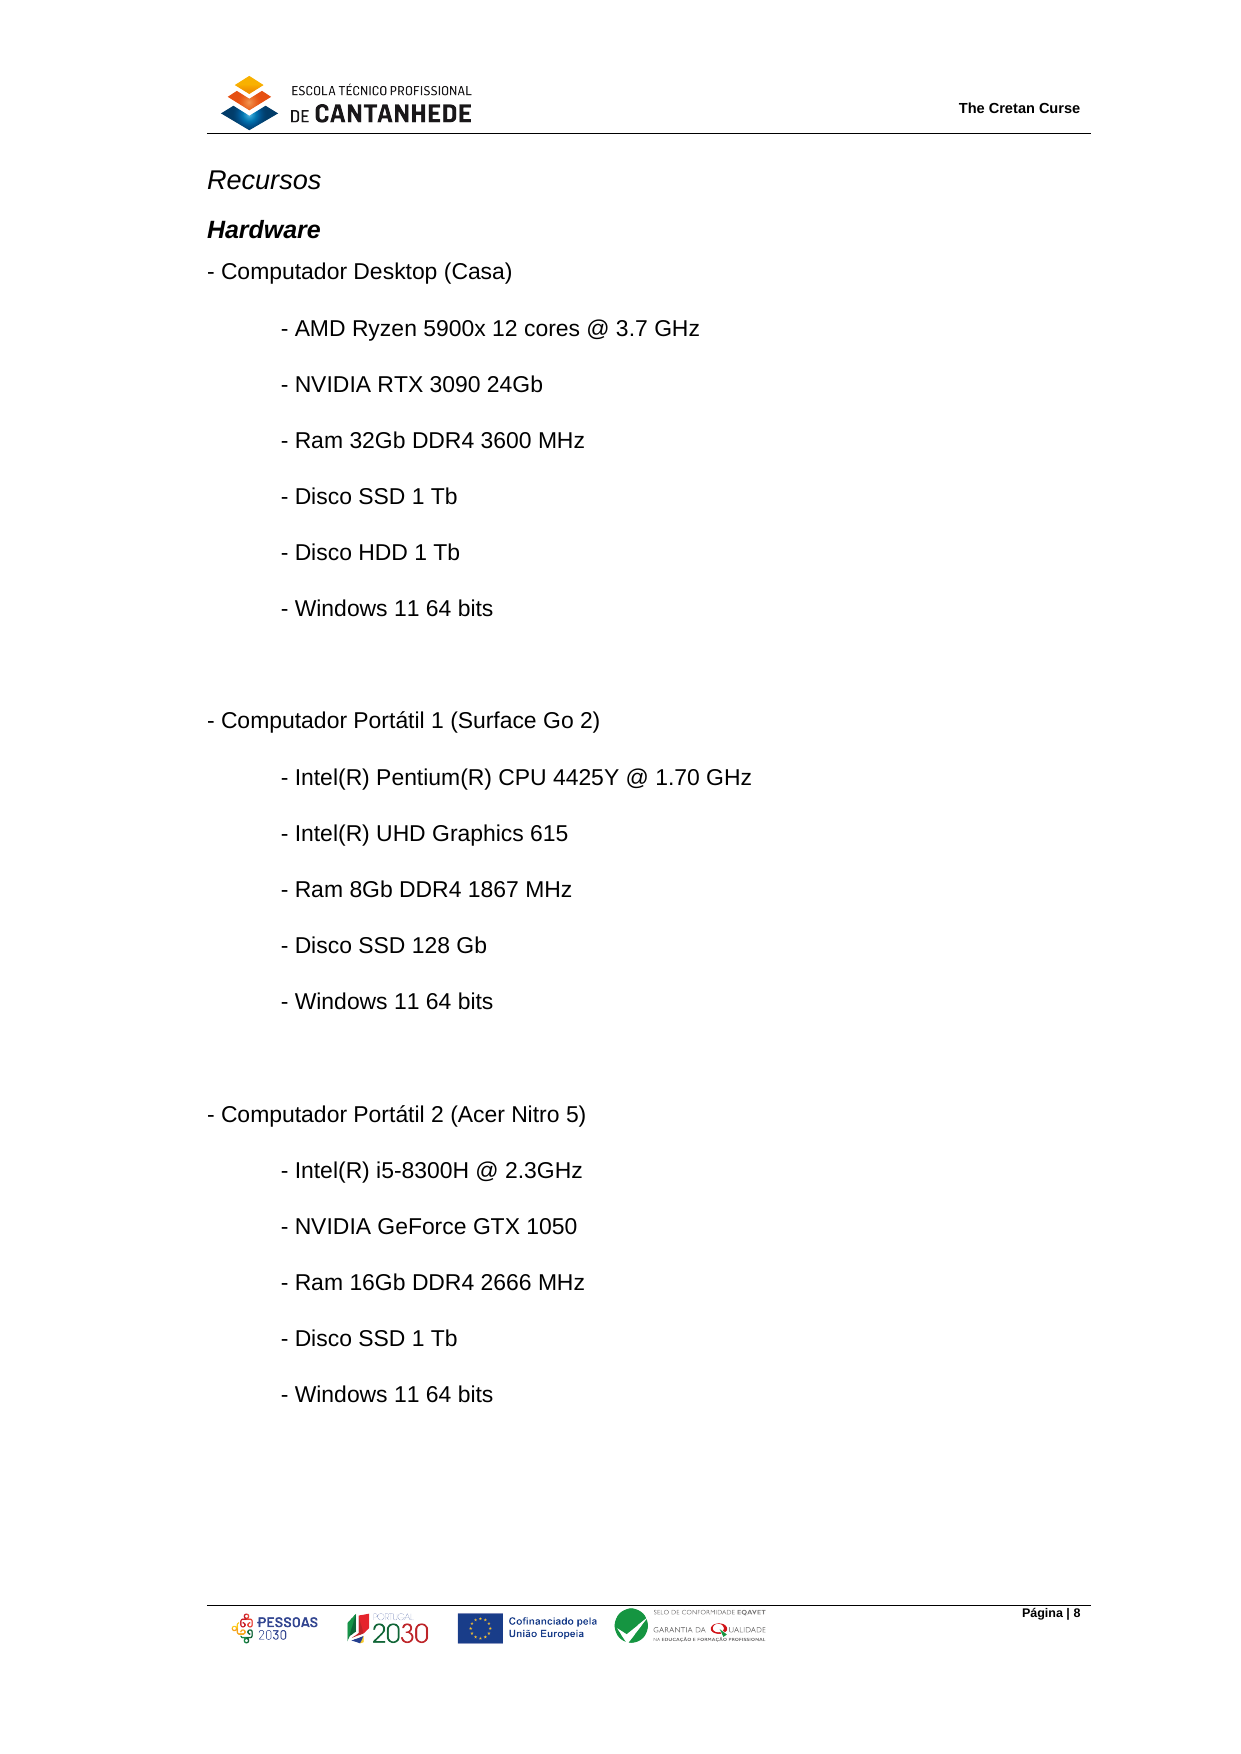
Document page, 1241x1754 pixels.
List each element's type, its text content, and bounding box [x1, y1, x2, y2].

text - Disco HDD 1 Tb [281, 539, 1092, 565]
text - Disco SSD 1 Tb [281, 1325, 1092, 1351]
text - Intel(R) UHD Graphics 615 [281, 820, 1092, 846]
text - Intel(R) Pentium(R) CPU 4425Y @ 1.70 GHz [281, 764, 1092, 790]
text - Ram 32Gb DDR4 3600 MHz [281, 427, 1092, 453]
text - Ram 16Gb DDR4 2666 MHz [281, 1269, 1092, 1295]
text - NVIDIA GeForce GTX 1050 [281, 1213, 1092, 1239]
text - Intel(R) i5-8300H @ 2.3GHz [281, 1157, 1092, 1183]
subtitle Hardware [207, 215, 1092, 244]
subtitle Recursos [207, 164, 1092, 195]
text - Disco SSD 1 Tb [281, 483, 1092, 509]
text - Ram 8Gb DDR4 1867 MHz [281, 876, 1092, 902]
text - Computador Portátil 1 (Surface Go 2) [207, 707, 1092, 734]
text - NVIDIA RTX 3090 24Gb [281, 371, 1092, 397]
picture [218, 1606, 608, 1654]
text - Windows 11 64 bits [281, 1381, 1092, 1408]
text - Windows 11 64 bits [281, 595, 1092, 622]
picture [614, 1608, 766, 1643]
text - Computador Portátil 2 (Acer Nitro 5) [207, 1101, 1092, 1127]
text - AMD Ryzen 5900x 12 cores @ 3.7 GHz [281, 314, 1092, 341]
text - Computador Desktop (Casa) [207, 258, 1092, 285]
text - Windows 11 64 bits [281, 988, 1092, 1014]
text - Disco SSD 128 Gb [281, 932, 1092, 958]
picture [218, 73, 475, 133]
